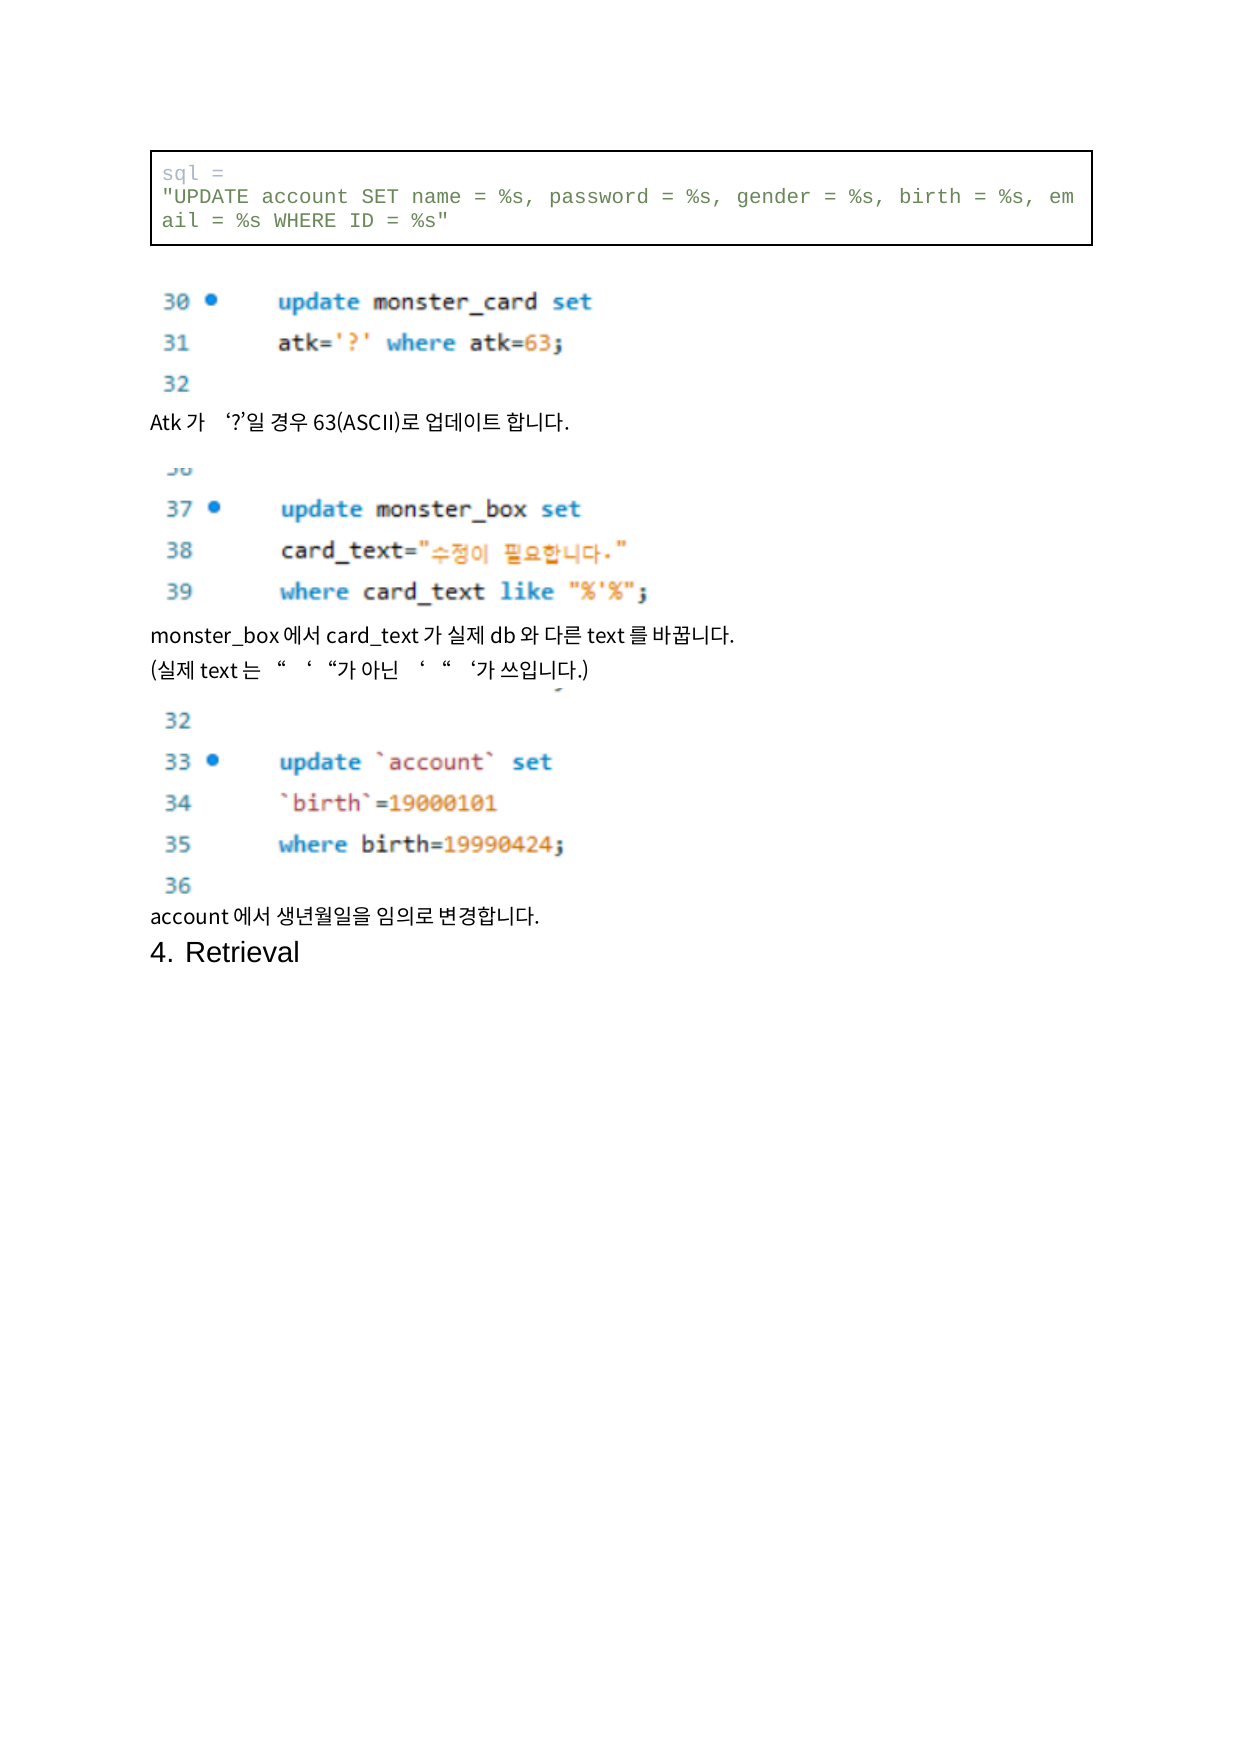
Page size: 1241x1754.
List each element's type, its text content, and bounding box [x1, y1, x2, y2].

picture [150, 688, 605, 897]
picture [150, 468, 661, 616]
text 4. Retrieval [150, 935, 1090, 969]
table_header sql = "UPDATE account SET name = %s, password = %s, gender = %s, birth = %s, email = %s WHERE ID = %s" [152, 152, 1091, 244]
picture [150, 273, 704, 403]
